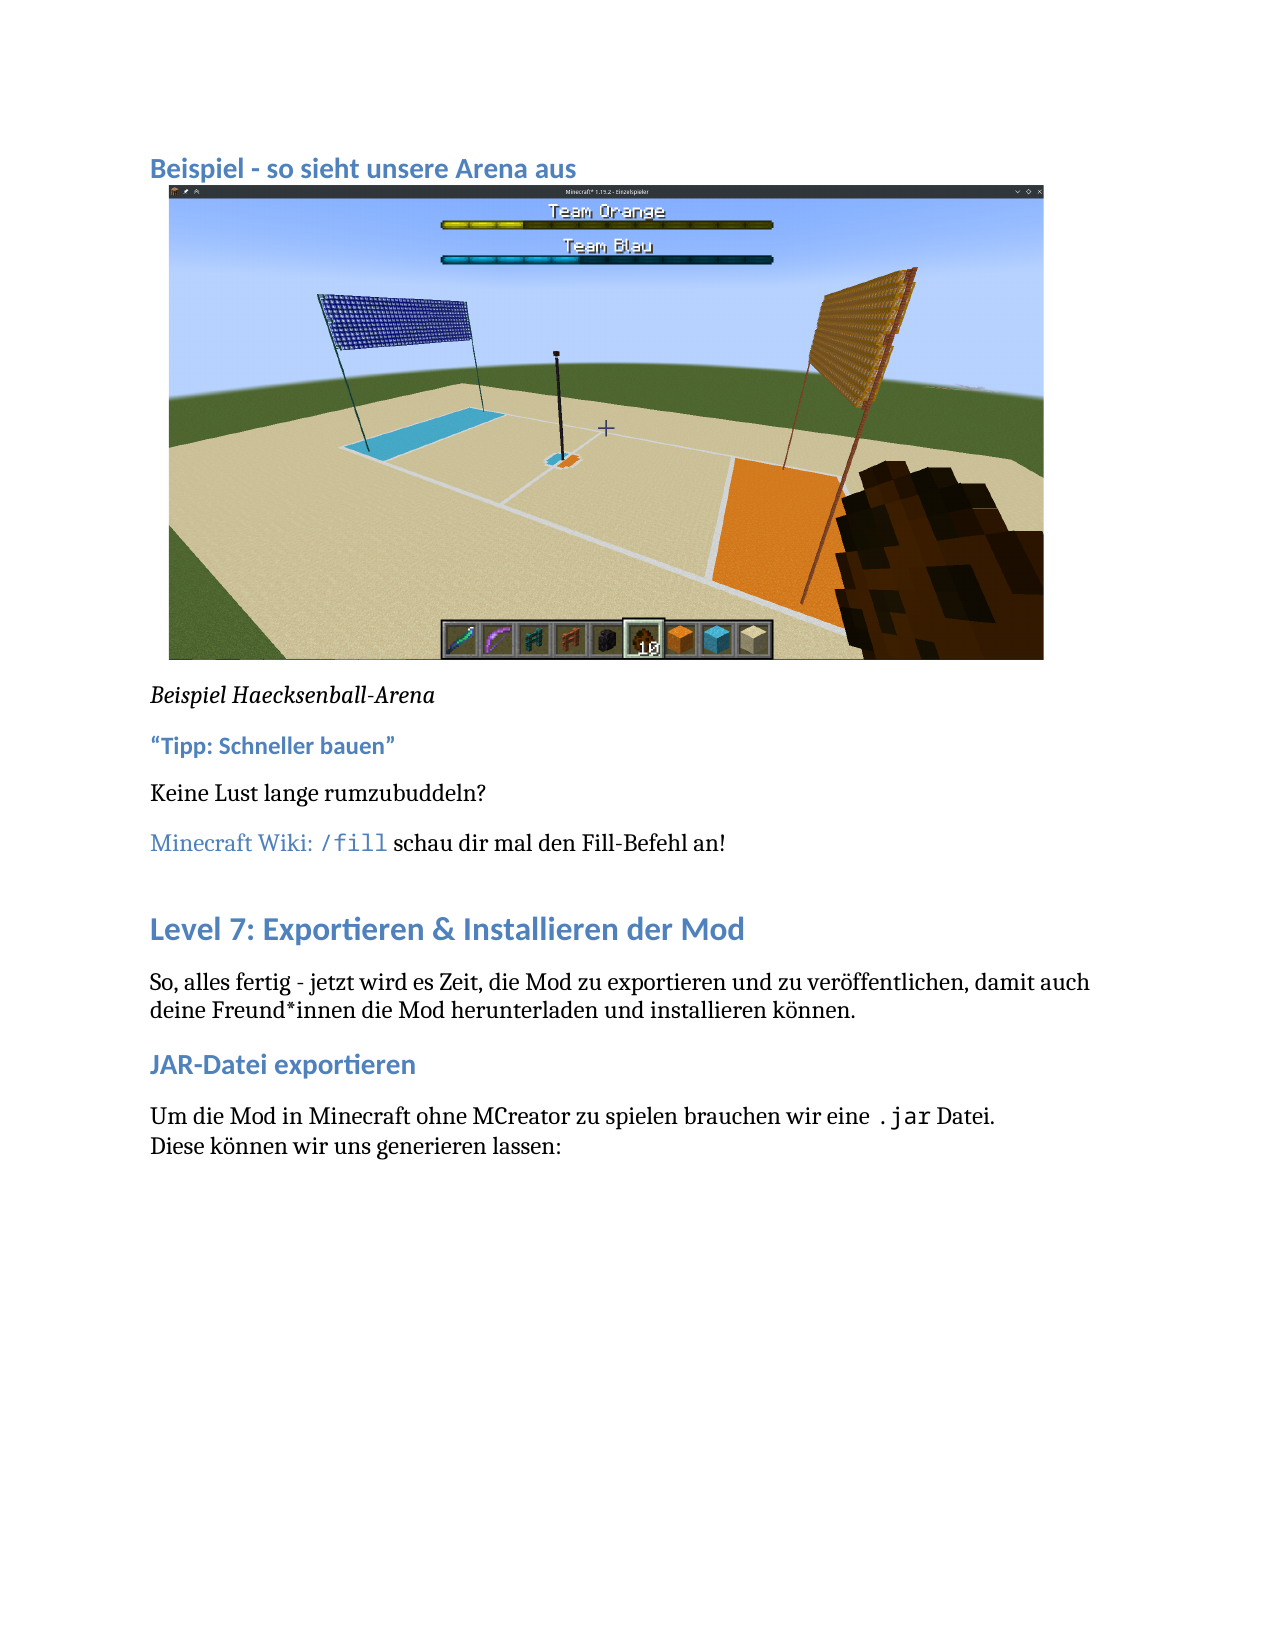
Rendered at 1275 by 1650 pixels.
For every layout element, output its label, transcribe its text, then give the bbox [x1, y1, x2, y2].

subtitle “Tipp: Schneller bauen” [150, 730, 1125, 761]
text Beispiel Haecksenball-Arena [150, 681, 1125, 709]
subtitle JAR-Datei exportieren [150, 1046, 1125, 1082]
subtitle Beispiel - so sieht unsere Arena aus [150, 150, 1125, 186]
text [150, 1100, 1125, 1160]
text Keine Lust lange rumzubuddeln? [150, 779, 1125, 808]
text So, alles fertig - jetzt wird es Zeit, die Mod zu exportieren und zu veröffentlichen, damit auch deine Freund*innen die Mod herunterladen und installieren können. [150, 968, 1125, 1025]
text Minecraft Wiki: /fill schau dir mal den Fill-Befehl an! [150, 827, 1125, 858]
subtitle Level 7: Exportieren & Installieren der Mod [150, 908, 1125, 949]
picture [168, 185, 1044, 660]
